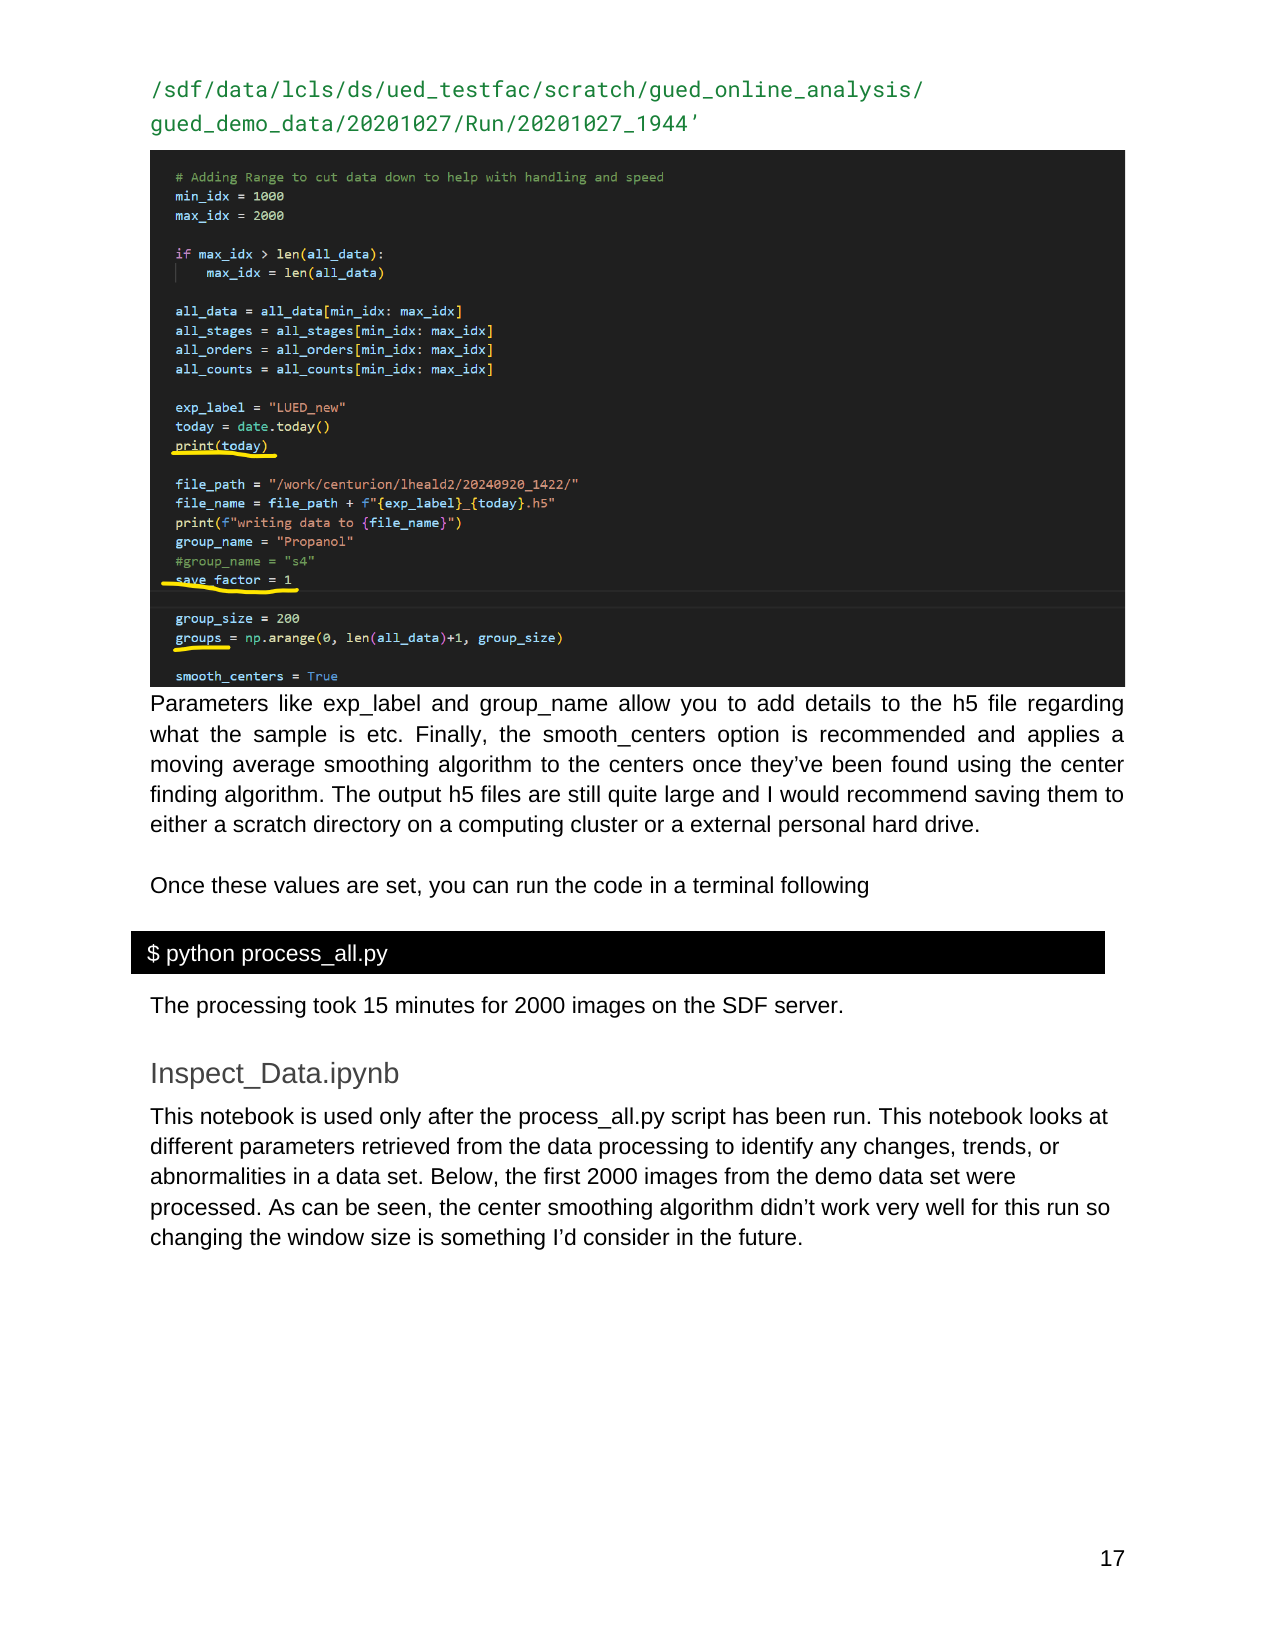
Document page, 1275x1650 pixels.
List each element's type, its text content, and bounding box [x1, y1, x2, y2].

text This notebook is used only after the process_all.py script has been run. This notebook looks at different parameters retrieved from the data processing to identify any changes, trends, or abnormalities in a data set. Below, the first 2000 images from the demo data set were processed. As can be seen, the center smoothing algorithm didn’t work very well for this run so changing the window size is something I’d consider in the future. [150, 1103, 1125, 1250]
text Parameters like exp_label and group_name allow you to add details to the h5 file regarding what the sample is etc. Finally, the smooth_centers option is recommended and applies a moving average smoothing algorithm to the centers once they’ve been found using the center finding algorithm. The output h5 files are still quite large and I would recommend saving them to either a scratch directory on a computing cluster or a external personal hard drive. [150, 690, 1125, 838]
subtitle Inspect_Data.ipynb [150, 1056, 1125, 1089]
text The processing took 15 minutes for 2000 images on the SDF server. [150, 902, 1125, 1019]
text Once these values are set, you can run the code in a terminal following [150, 872, 1125, 898]
picture [150, 150, 1125, 687]
